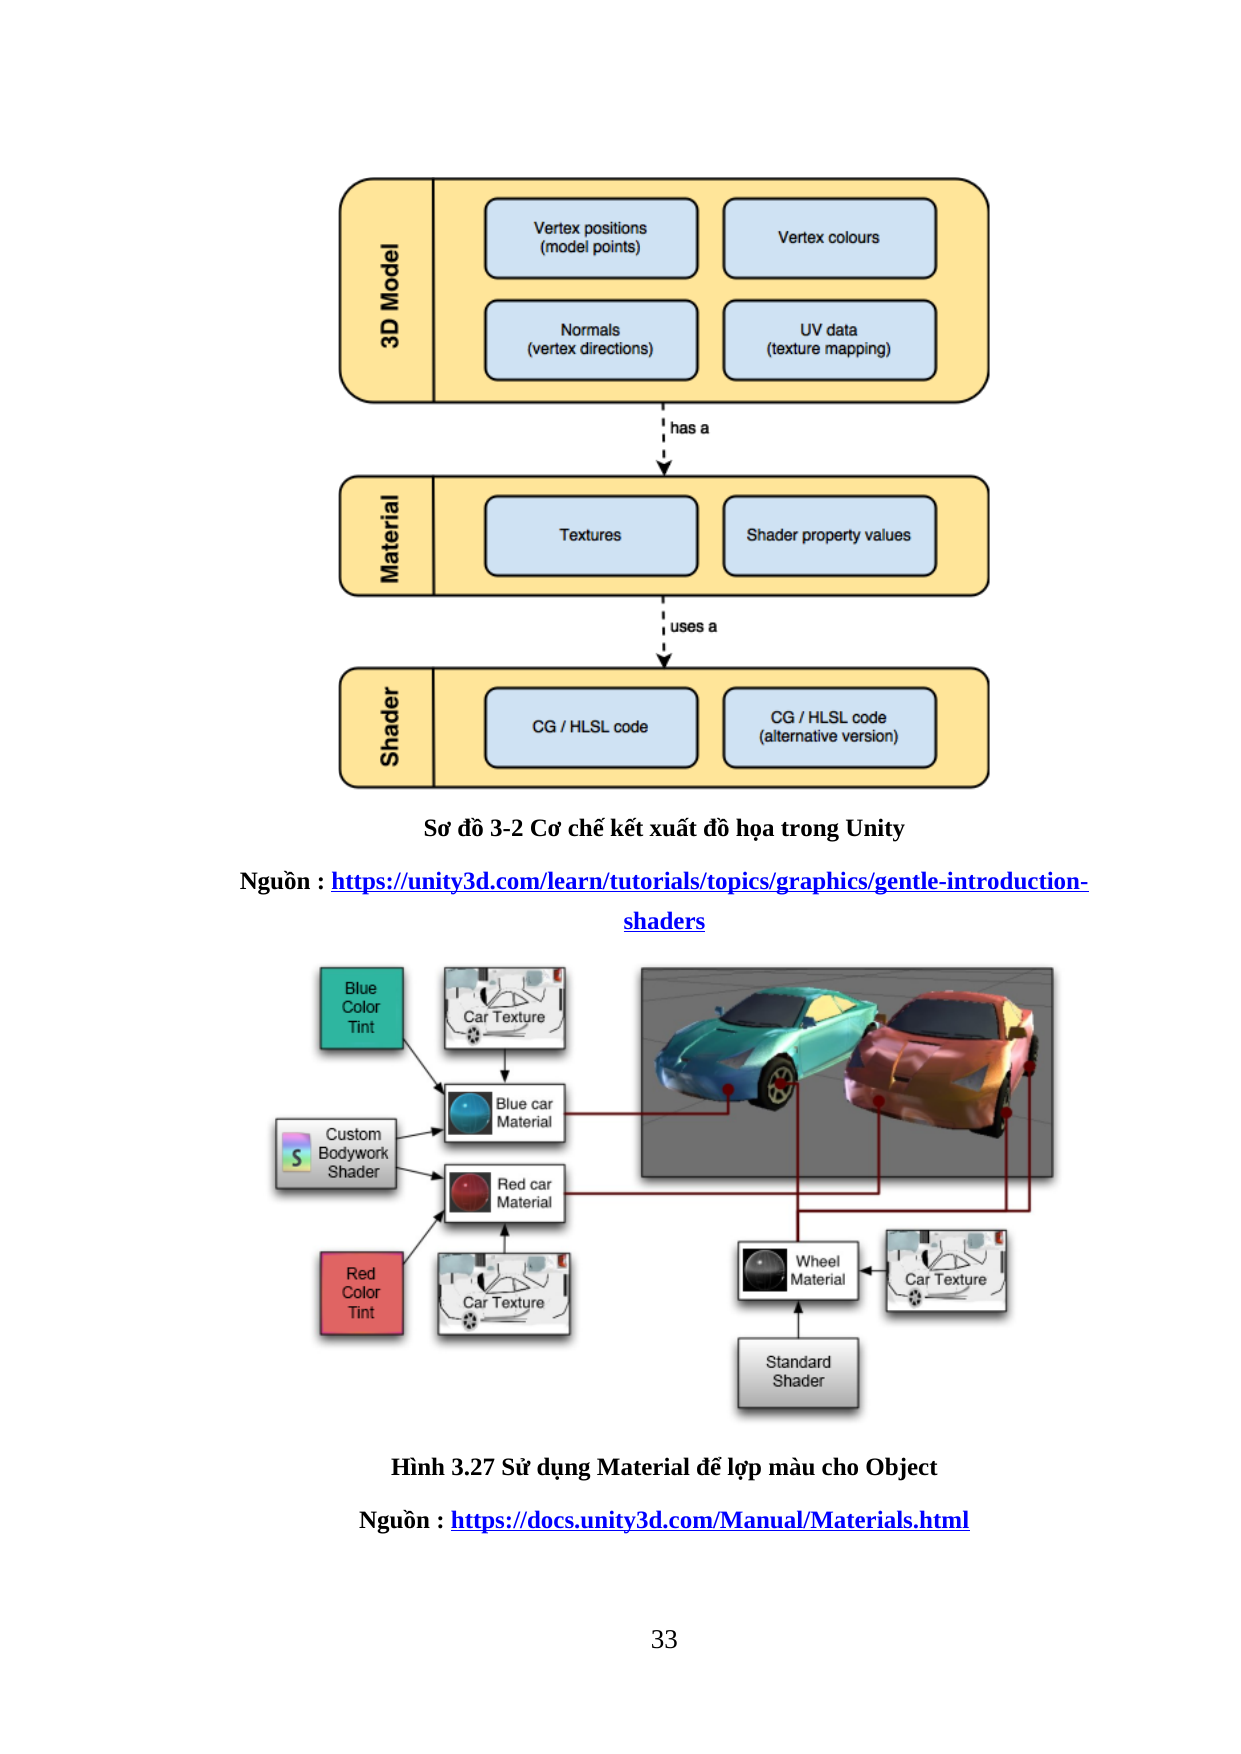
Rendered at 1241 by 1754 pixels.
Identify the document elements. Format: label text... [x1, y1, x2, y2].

picture [262, 958, 1066, 1427]
picture [338, 177, 991, 796]
text Nguồn : https://unity3d.com/learn/tutorials/topics/graphics/gentle-introduction-shaders [206, 866, 1122, 935]
text Nguồn : https://docs.unity3d.com/Manual/Materials.html [206, 1505, 1122, 1533]
